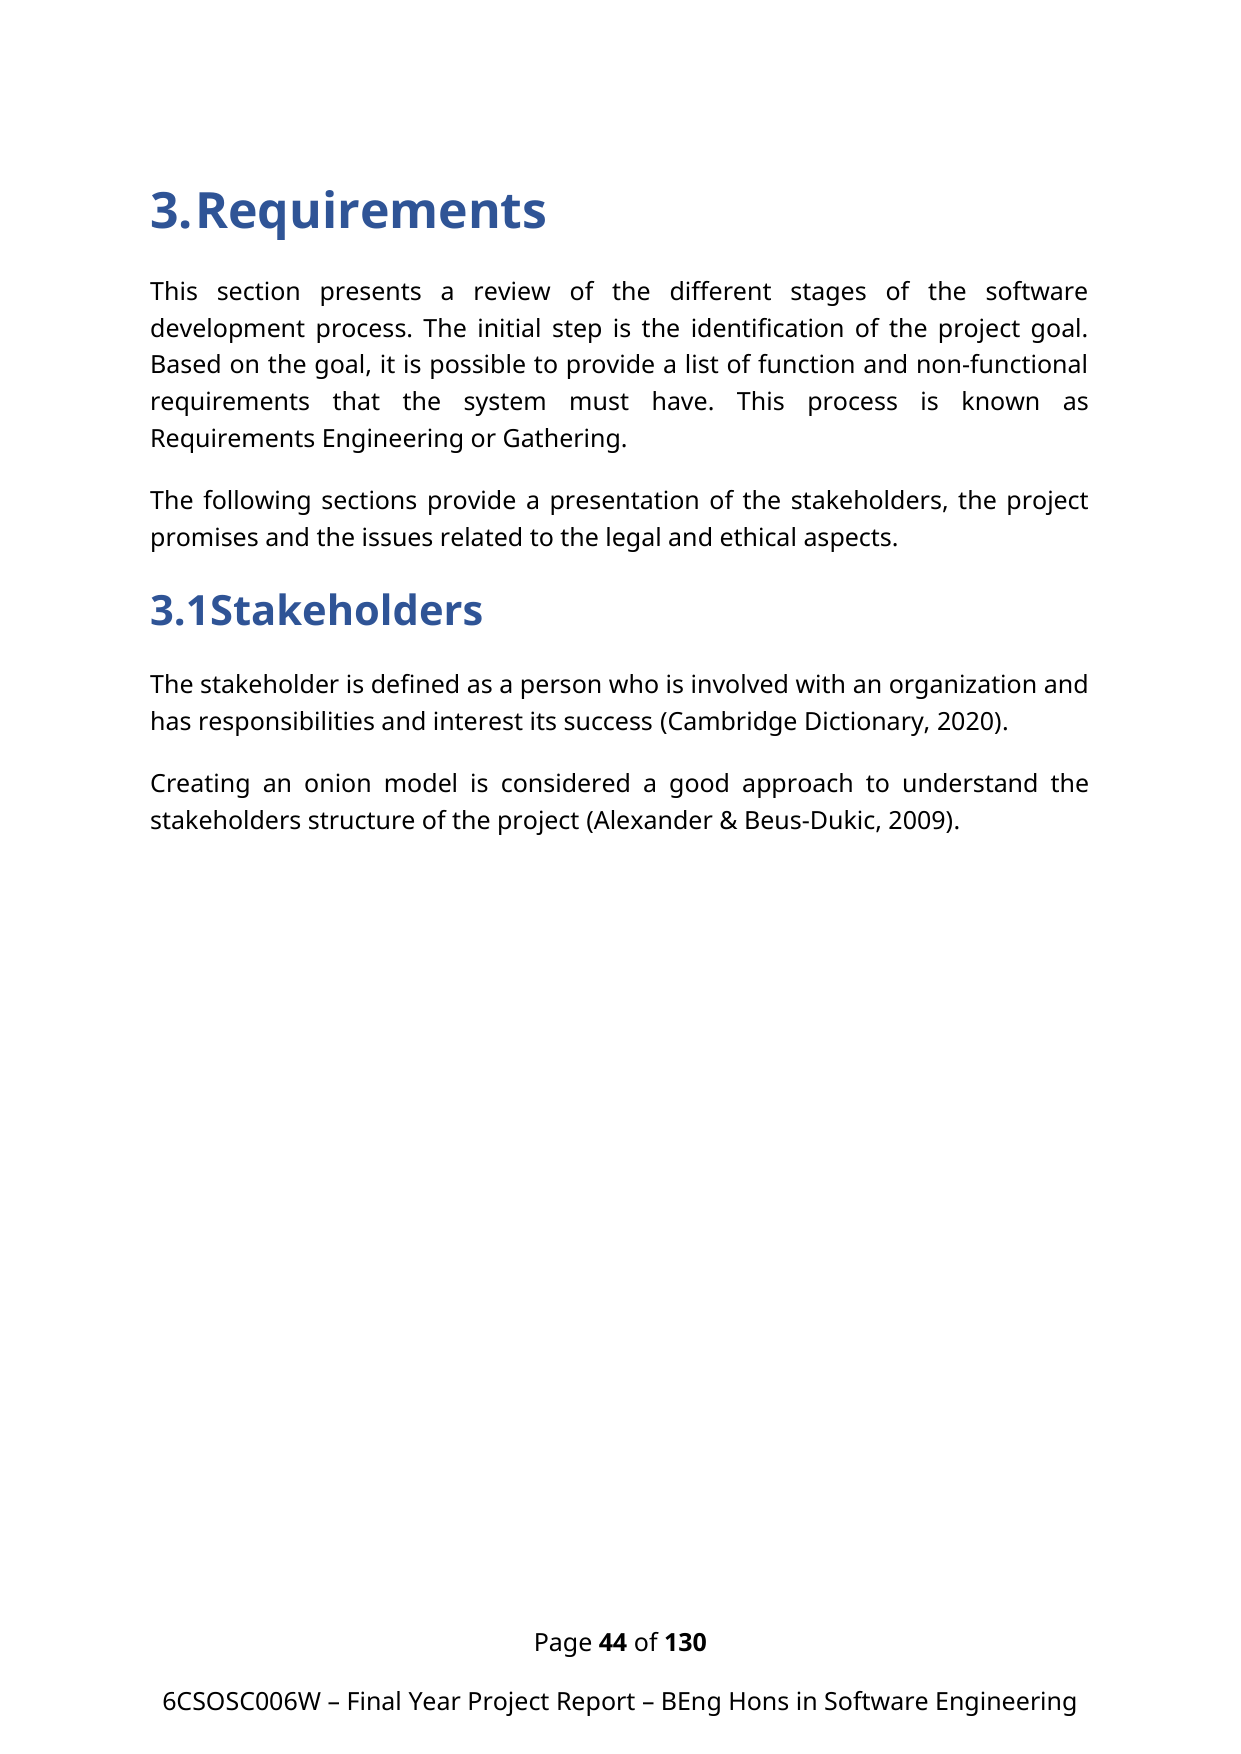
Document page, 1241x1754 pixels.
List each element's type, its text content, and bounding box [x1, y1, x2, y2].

text The following sections provide a presentation of the stakeholders, the project promises and the issues related to the legal and ethical aspects. [150, 482, 1090, 553]
text This section presents a review of the different stages of the software development process. The initial step is the identification of the project goal. Based on the goal, it is possible to provide a list of function and non-functional requirements that the system must have. This process is known as Requirements Engineering or Gathering. [150, 273, 1090, 455]
subtitle Requirements [150, 175, 1090, 243]
subtitle Stakeholders [150, 581, 1090, 638]
text The stakeholder is defined as a person who is involved with an organization and has responsibilities and interest its success . [150, 667, 1090, 738]
text Creating an onion model is considered a good approach to understand the stakeholders structure of the project . [150, 766, 1090, 837]
